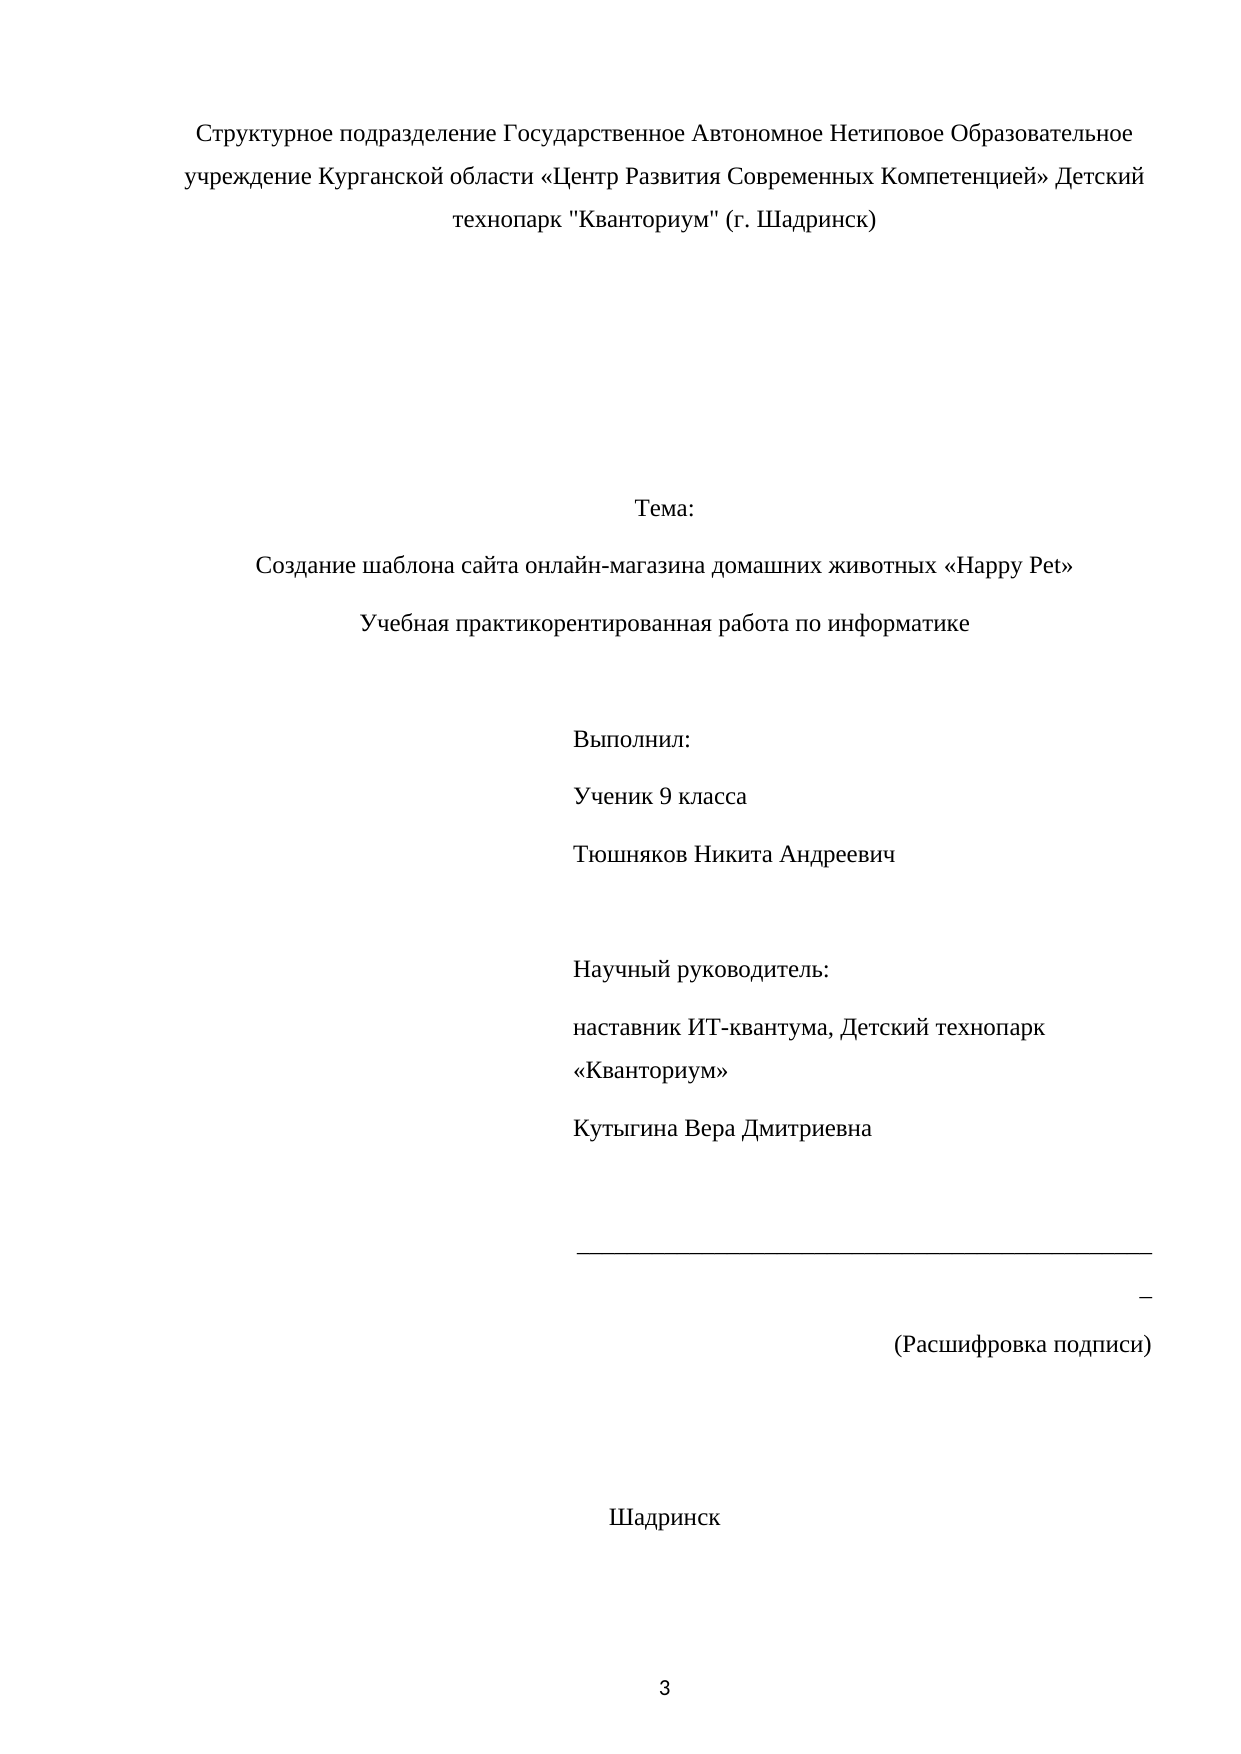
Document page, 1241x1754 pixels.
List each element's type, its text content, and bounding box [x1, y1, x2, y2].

text Структурное подразделение Государственное Автономное Нетиповое Образовательное учреждение Курганской области «Центр Развития Современных Компетенцией» Детский технопарк "Кванториум" (г. Шадринск) [177, 118, 1152, 233]
text Учебная практикорентированная работа по информатике [177, 608, 1152, 637]
text Научный руководитель: [573, 954, 1152, 983]
text Кутыгина Вера Дмитриевна [573, 1113, 1152, 1142]
text Тюшняков Никита Андреевич [573, 839, 1152, 868]
text Создание шаблона сайта онлайн-магазина домашних животных «Happy Pet» [177, 551, 1152, 579]
text (Расшифровка подписи) [573, 1329, 1152, 1358]
text Ученик 9 класса [573, 781, 1152, 810]
text Выполнил: [573, 724, 1152, 752]
text Шадринск [177, 1502, 1152, 1531]
text Тема: [177, 493, 1152, 522]
text _______________________________________________ [573, 1228, 1152, 1300]
text наставник ИТ-квантума, Детский технопарк «Кванториум» [573, 1012, 1152, 1084]
